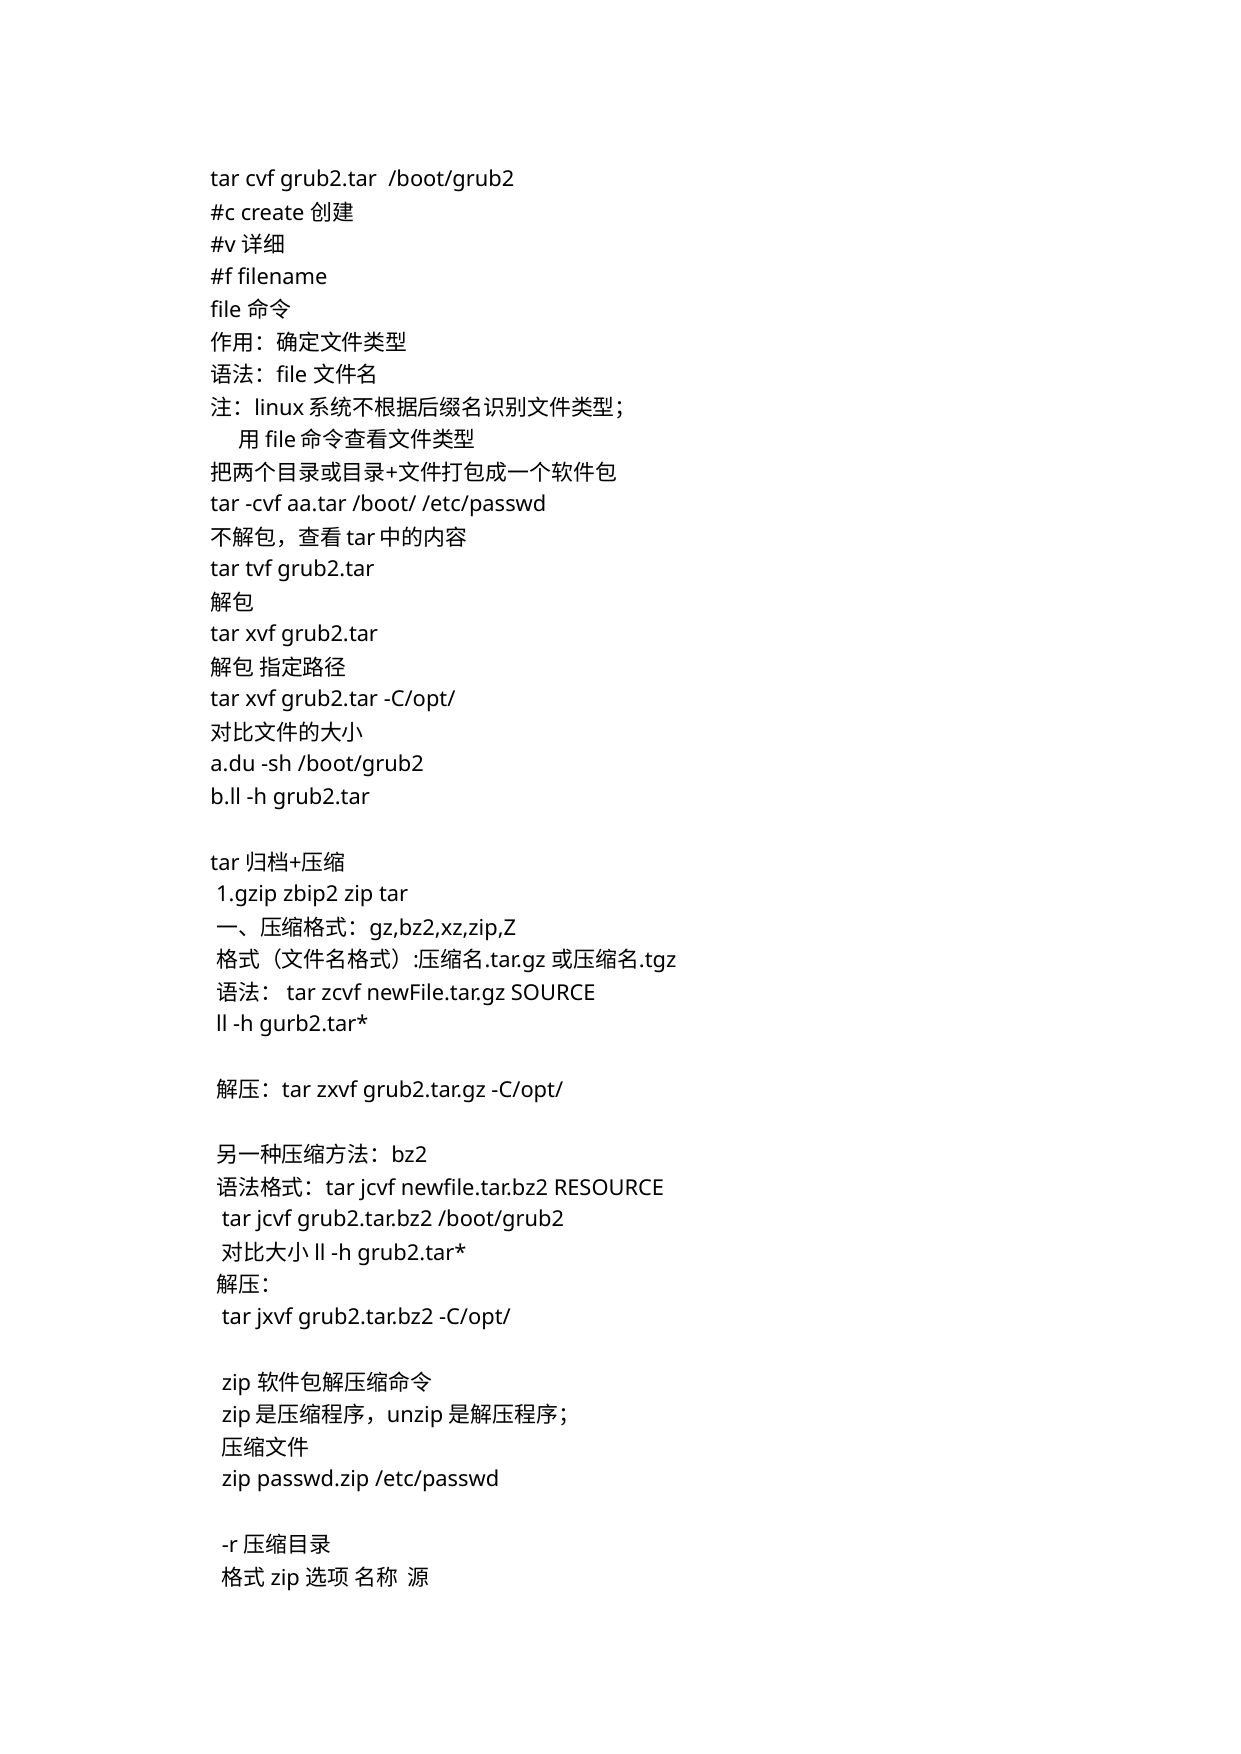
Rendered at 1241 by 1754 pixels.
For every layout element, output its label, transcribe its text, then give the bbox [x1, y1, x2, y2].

text b.ll -h grub2.tar [187, 779, 1053, 812]
text 另一种压缩方法：bz2 [187, 1137, 1053, 1169]
text 用file命令查看文件类型 [187, 422, 1053, 454]
text 解压：tar zxvf grub2.tar.gz -C/opt/ [187, 1072, 1053, 1104]
text -r 压缩目录 [187, 1527, 1053, 1559]
text zip 软件包解压缩命令 [187, 1364, 1053, 1397]
text #v 详细 [187, 227, 1053, 259]
text 格式 zip 选项 名称 源 [187, 1559, 1053, 1592]
text file 命令 [187, 292, 1053, 324]
text tar jcvf grub2.tar.bz2 /boot/grub2 [187, 1202, 1053, 1234]
text zip passwd.zip /etc/passwd [187, 1462, 1053, 1494]
text 语法：file 文件名 [187, 357, 1053, 389]
text 1.gzip zbip2 zip tar [187, 877, 1053, 909]
text 压缩文件 [187, 1429, 1053, 1462]
text 对比大小 ll -h grub2.tar* [187, 1234, 1053, 1267]
text 把两个目录或目录+文件打包成一个软件包 [187, 454, 1053, 487]
text zip是压缩程序，unzip 是解压程序； [187, 1397, 1053, 1429]
text #c create 创建 [187, 194, 1053, 227]
text 注：linux系统不根据后缀名识别文件类型； [187, 389, 1053, 422]
text tar 归档+压缩 [187, 844, 1053, 877]
text tar cvf grub2.tar /boot/grub2 [187, 162, 1053, 194]
text a.du -sh /boot/grub2 [187, 747, 1053, 779]
text 解压： [187, 1267, 1053, 1299]
text tar -cvf aa.tar /boot/ /etc/passwd [187, 487, 1053, 519]
text 解包 指定路径 [187, 649, 1053, 682]
text tar jxvf grub2.tar.bz2 -C/opt/ [187, 1299, 1053, 1332]
text 作用：确定文件类型 [187, 324, 1053, 357]
text tar tvf grub2.tar [187, 552, 1053, 584]
text 语法格式：tar jcvf newfile.tar.bz2 RESOURCE [187, 1169, 1053, 1202]
text 格式（文件名格式）:压缩名.tar.gz 或压缩名.tgz [187, 942, 1053, 974]
text 解包 [187, 584, 1053, 617]
text 不解包，查看tar中的内容 [187, 519, 1053, 552]
text tar xvf grub2.tar [187, 617, 1053, 649]
text #f filename [187, 259, 1053, 292]
text ll -h gurb2.tar* [187, 1007, 1053, 1039]
text 语法： tar zcvf newFile.tar.gz SOURCE [187, 974, 1053, 1007]
text tar xvf grub2.tar -C/opt/ [187, 682, 1053, 714]
text 一、压缩格式：gz,bz2,xz,zip,Z [187, 909, 1053, 942]
text 对比文件的大小 [187, 714, 1053, 747]
